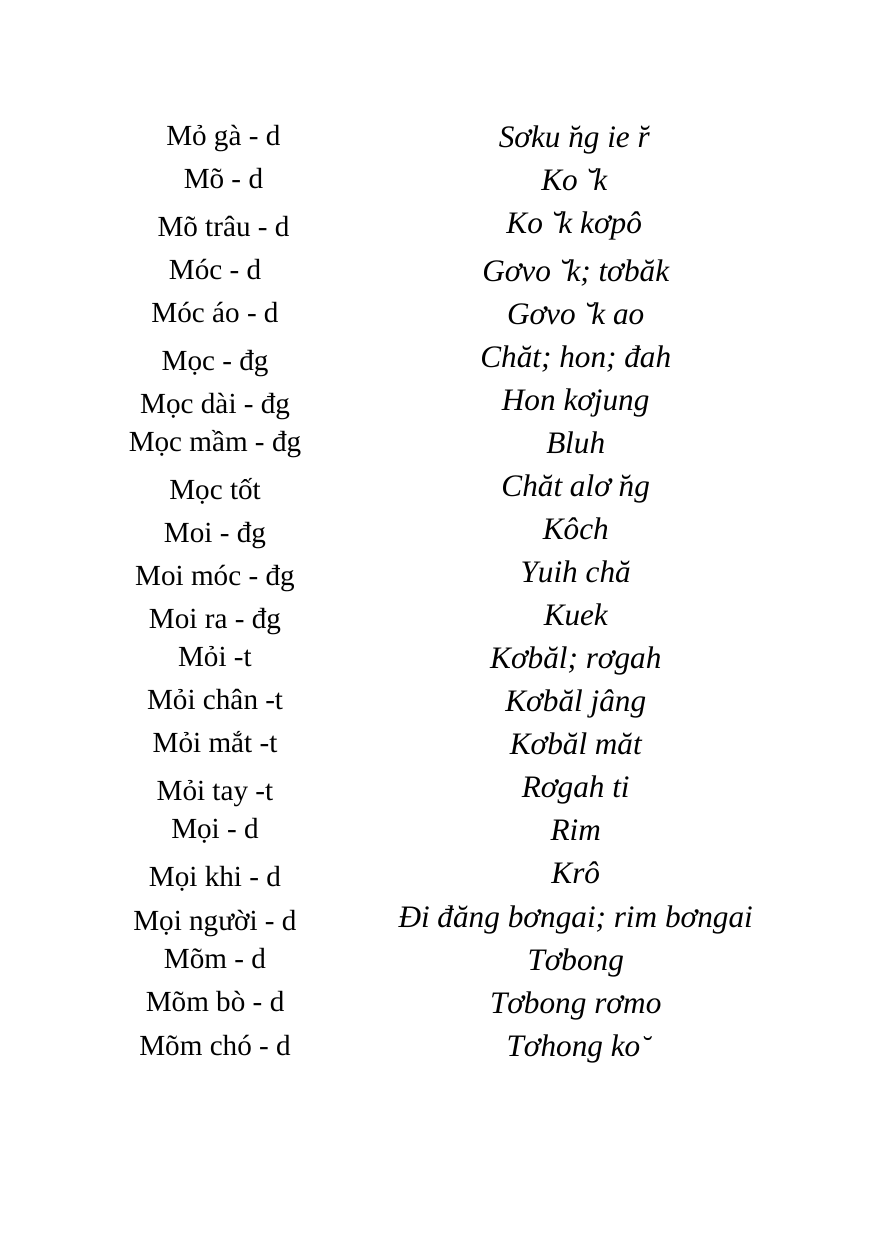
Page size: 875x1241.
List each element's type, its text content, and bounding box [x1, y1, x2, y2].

table_cell Gơvo ̆ k ao [331, 295, 775, 338]
table_cell Chăt; hon; đah [331, 338, 775, 381]
table_header Gơvo ̆ k; tơbăk [331, 252, 775, 295]
table_cell Hon kơjung [331, 381, 775, 424]
table_cell Ko ̆ k [336, 161, 763, 204]
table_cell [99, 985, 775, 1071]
table_cell Mọc - đg [99, 338, 331, 381]
table_cell Mọc dài - đg [99, 381, 331, 424]
table_cell Mõ trâu - d [111, 204, 336, 247]
table_cell Móc áo - d [99, 295, 331, 338]
table_cell Chăt alơ ̆ng [331, 467, 775, 510]
table_header Móc - d [99, 252, 331, 295]
table_cell Mõ - d [111, 161, 336, 204]
table_cell Ko ̆ k kơpô [336, 204, 763, 247]
table_cell Sơku ̆ng ie ̆r [336, 118, 763, 161]
table_cell Mọc mầm - đg [99, 424, 331, 467]
table_cell Bluh [331, 424, 775, 467]
table_cell Mỏ gà - d [111, 118, 336, 161]
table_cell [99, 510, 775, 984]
table_cell Moi - đg [99, 510, 331, 553]
table_cell Mọc tốt [99, 467, 331, 510]
